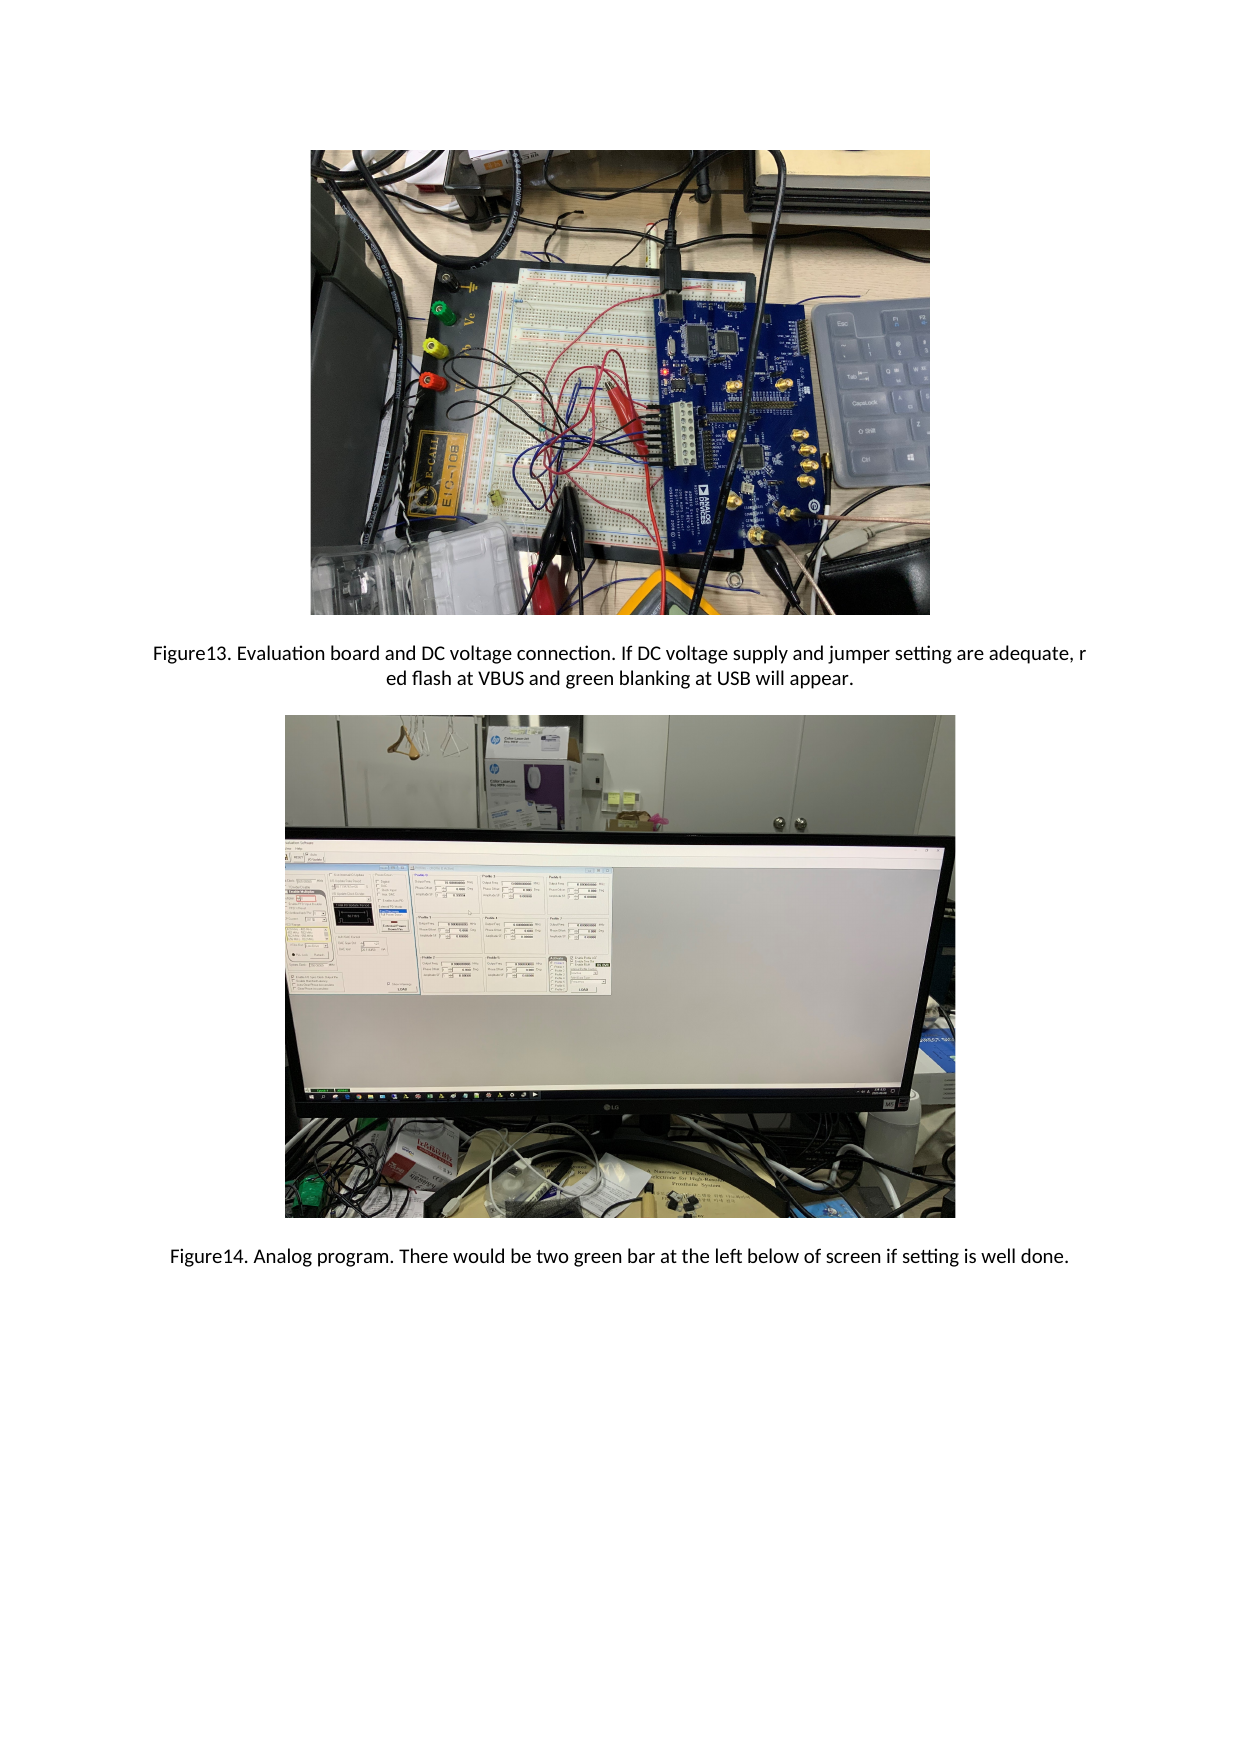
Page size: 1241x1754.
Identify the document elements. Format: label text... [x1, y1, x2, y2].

picture [310, 150, 930, 615]
picture [285, 715, 956, 1218]
text Figure14. Analog program. There would be two green bar at the left below of screen if setting is well done. [150, 1243, 1090, 1268]
text Figure13. Evaluation board and DC voltage connection. If DC voltage supply and jumper setting are adequate, red flash at VBUS and green blanking at USB will appear. [150, 640, 1090, 691]
